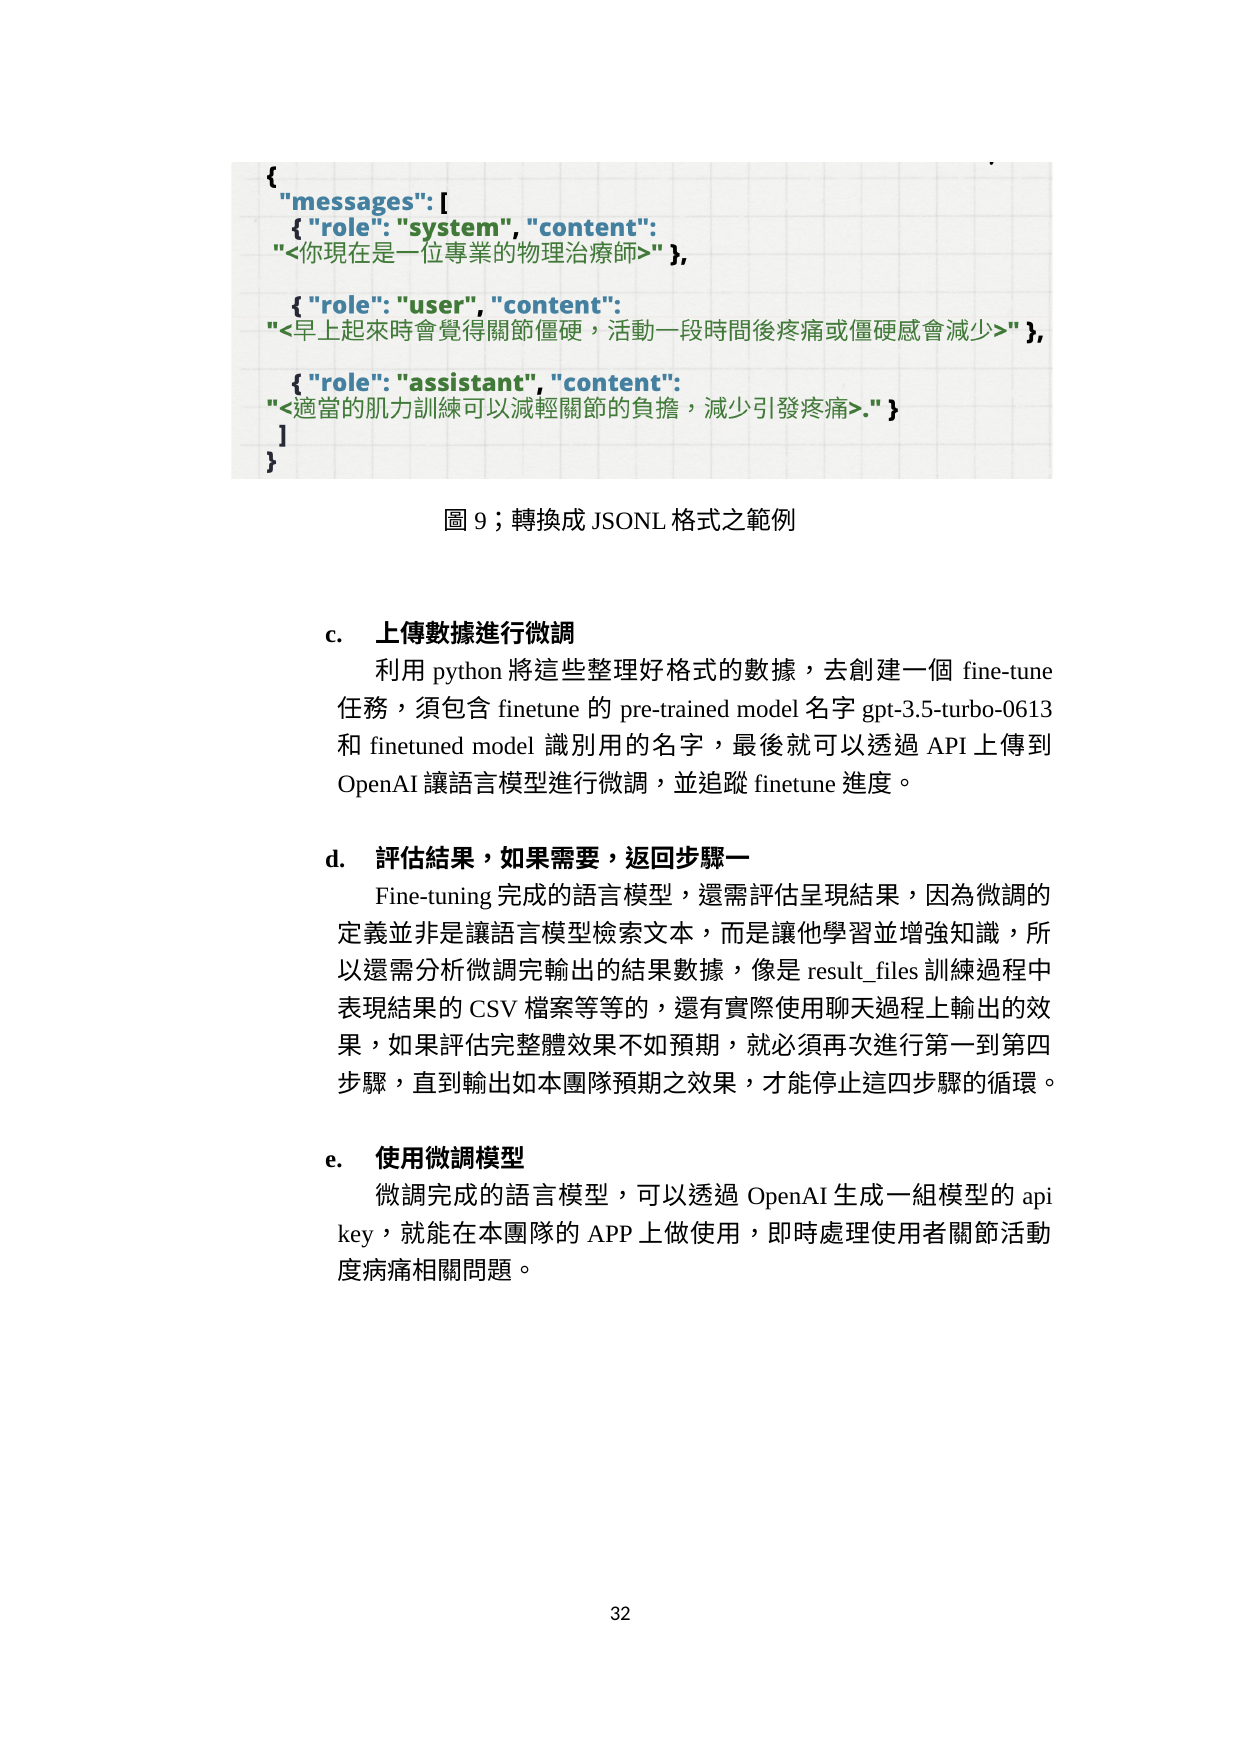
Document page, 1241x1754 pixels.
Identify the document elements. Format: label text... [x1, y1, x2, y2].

text Fine-tuning完成的語言模型，還需評估呈現結果，因為微調的定義並非是讓語言模型檢索文本，而是讓他學習並增強知識，所以還需分析微調完輸出的結果數據，像是result_files訓練過程中表現結果的 CSV 檔案等等的，還有實際使用聊天過程上輸出的效果，如果評估完整體效果不如預期，就必須再次進行第一到第四步驟，直到輸出如本團隊預期之效果，才能停止這四步驟的循環。 [337, 875, 1053, 1100]
text 微調完成的語言模型，可以透過OpenAI生成一組模型的api key，就能在本團隊的APP上做使用，即時處理使用者關節活動度病痛相關問題。 [337, 1175, 1053, 1287]
list 上傳數據進行微調 [325, 612, 1053, 650]
picture [231, 162, 1053, 479]
text 圖 9；轉換成JSONL格式之範例 [187, 500, 1053, 537]
list 使用微調模型 [325, 1137, 1053, 1175]
list 評估結果，如果需要，返回步驟一 [325, 837, 1053, 875]
text 利用python將這些整理好格式的數據，去創建一個 fine-tune 任務，須包含finetune 的 pre-trained model名字gpt-3.5-turbo-0613和finetuned model 識別用的名字，最後就可以透過API上傳到OpenAI讓語言模型進行微調，並追蹤 finetune 進度。 [337, 650, 1053, 800]
